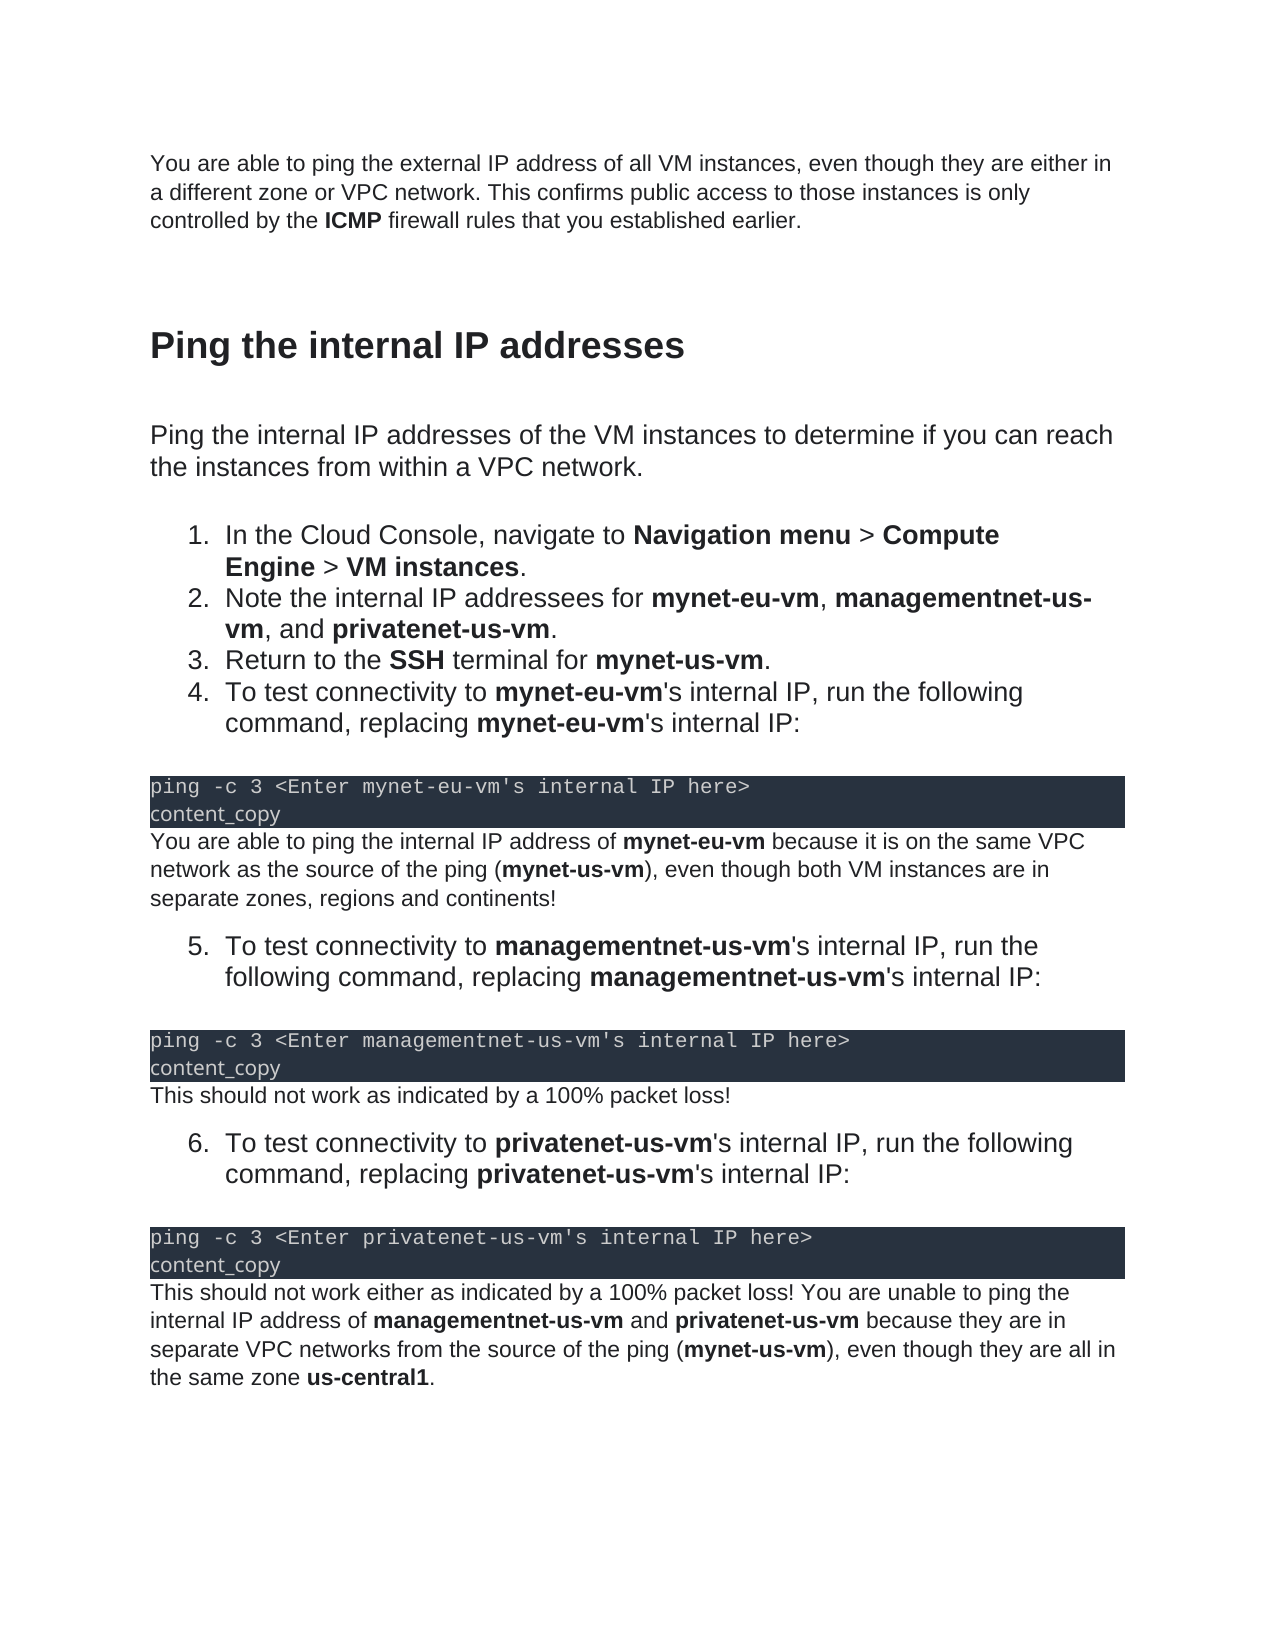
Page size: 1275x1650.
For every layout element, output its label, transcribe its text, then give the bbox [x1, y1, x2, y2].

text content_copy [150, 1053, 1125, 1082]
list To test connectivity to privatenet-us-vm's internal IP, run the following command, replacing privatenet-us-vm's internal IP: [187, 1127, 1125, 1189]
text content_copy [150, 1251, 1125, 1279]
text Ping the internal IP addresses of the VM instances to determine if you can reach the instances from within a VPC network. [150, 419, 1125, 482]
list To test connectivity to managementnet-us-vm's internal IP, run the following command, replacing managementnet-us-vm's internal IP: [187, 930, 1125, 992]
text content_copy [150, 799, 1125, 828]
text You are able to ping the external IP address of all VM instances, even though they are either in a different zone or VPC network. This confirms public access to those instances is only controlled by the ICMP firewall rules that you established earlier. [150, 150, 1125, 233]
list In the Cloud Console, navigate to Navigation menu > Compute Engine > VM instances. [187, 519, 1125, 582]
text This should not work either as indicated by a 100% packet loss! You are unable to ping the internal IP address of managementnet-us-vm and privatenet-us-vm because they are in separate VPC networks from the source of the ping (mynet-us-vm), even though they are all in the same zone us-central1. [150, 1279, 1125, 1391]
text This should not work as indicated by a 100% packet loss! [150, 1082, 1125, 1108]
list Return to the SSH terminal for mynet-us-vm. [187, 644, 1125, 676]
subtitle Ping the internal IP addresses [150, 323, 1125, 366]
text ping -c 3 <Enter managementnet-us-vm's internal IP here> [150, 1030, 1125, 1053]
list Note the internal IP addressees for mynet-eu-vm, managementnet-us-vm, and privatenet-us-vm. [187, 582, 1125, 644]
text You are able to ping the internal IP address of mynet-eu-vm because it is on the same VPC network as the source of the ping (mynet-us-vm), even though both VM instances are in separate zones, regions and continents! [150, 828, 1125, 911]
text ping -c 3 <Enter privatenet-us-vm's internal IP here> [150, 1227, 1125, 1251]
text ping -c 3 <Enter mynet-eu-vm's internal IP here> [150, 776, 1125, 799]
list To test connectivity to mynet-eu-vm's internal IP, run the following command, replacing mynet-eu-vm's internal IP: [187, 676, 1125, 738]
